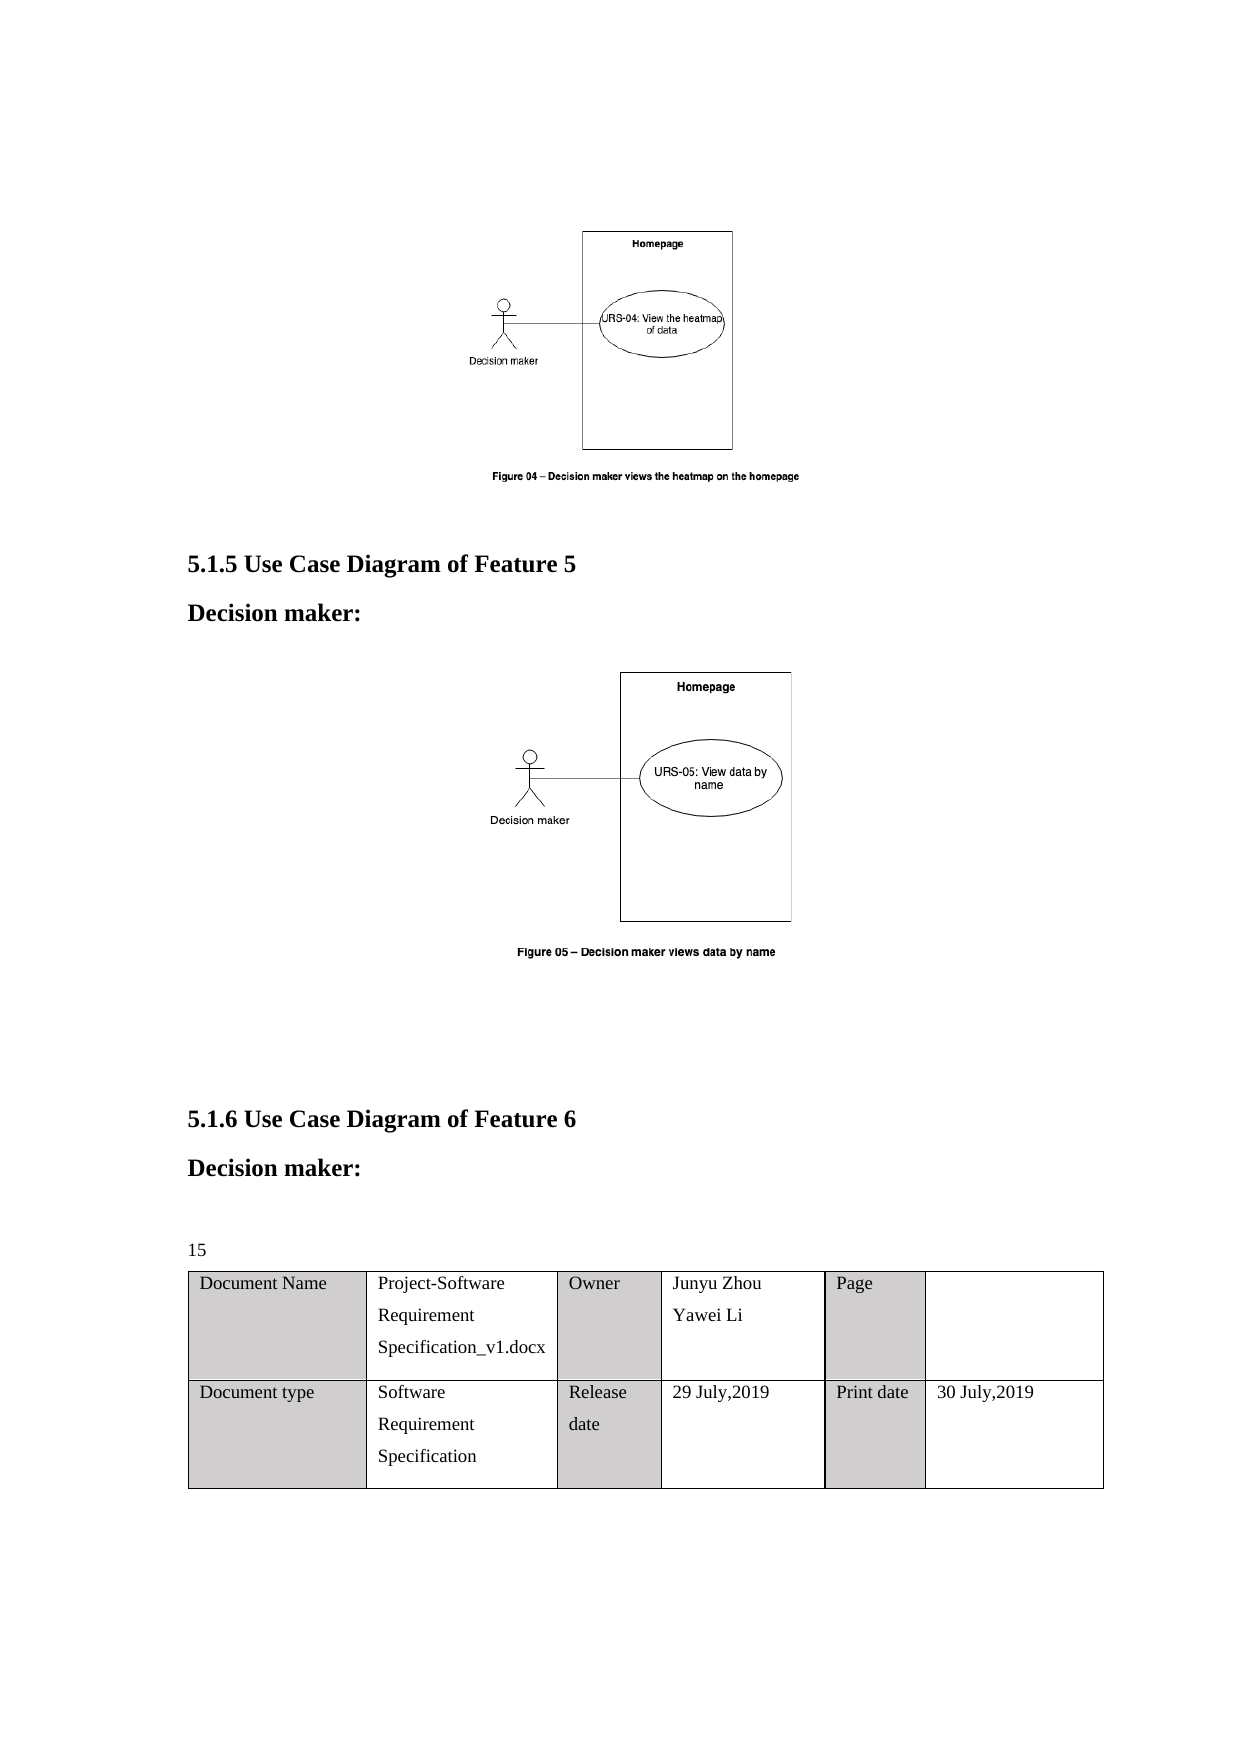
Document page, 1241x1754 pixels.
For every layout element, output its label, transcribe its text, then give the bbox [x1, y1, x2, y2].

text 5.1.5 Use Case Diagram of Feature 5 [187, 547, 1053, 581]
picture [448, 672, 792, 970]
text 5.1.6 Use Case Diagram of Feature 6 [187, 1102, 1053, 1136]
picture [432, 231, 808, 492]
text Decision maker: [187, 595, 1053, 629]
text Decision maker: [187, 1150, 1053, 1184]
